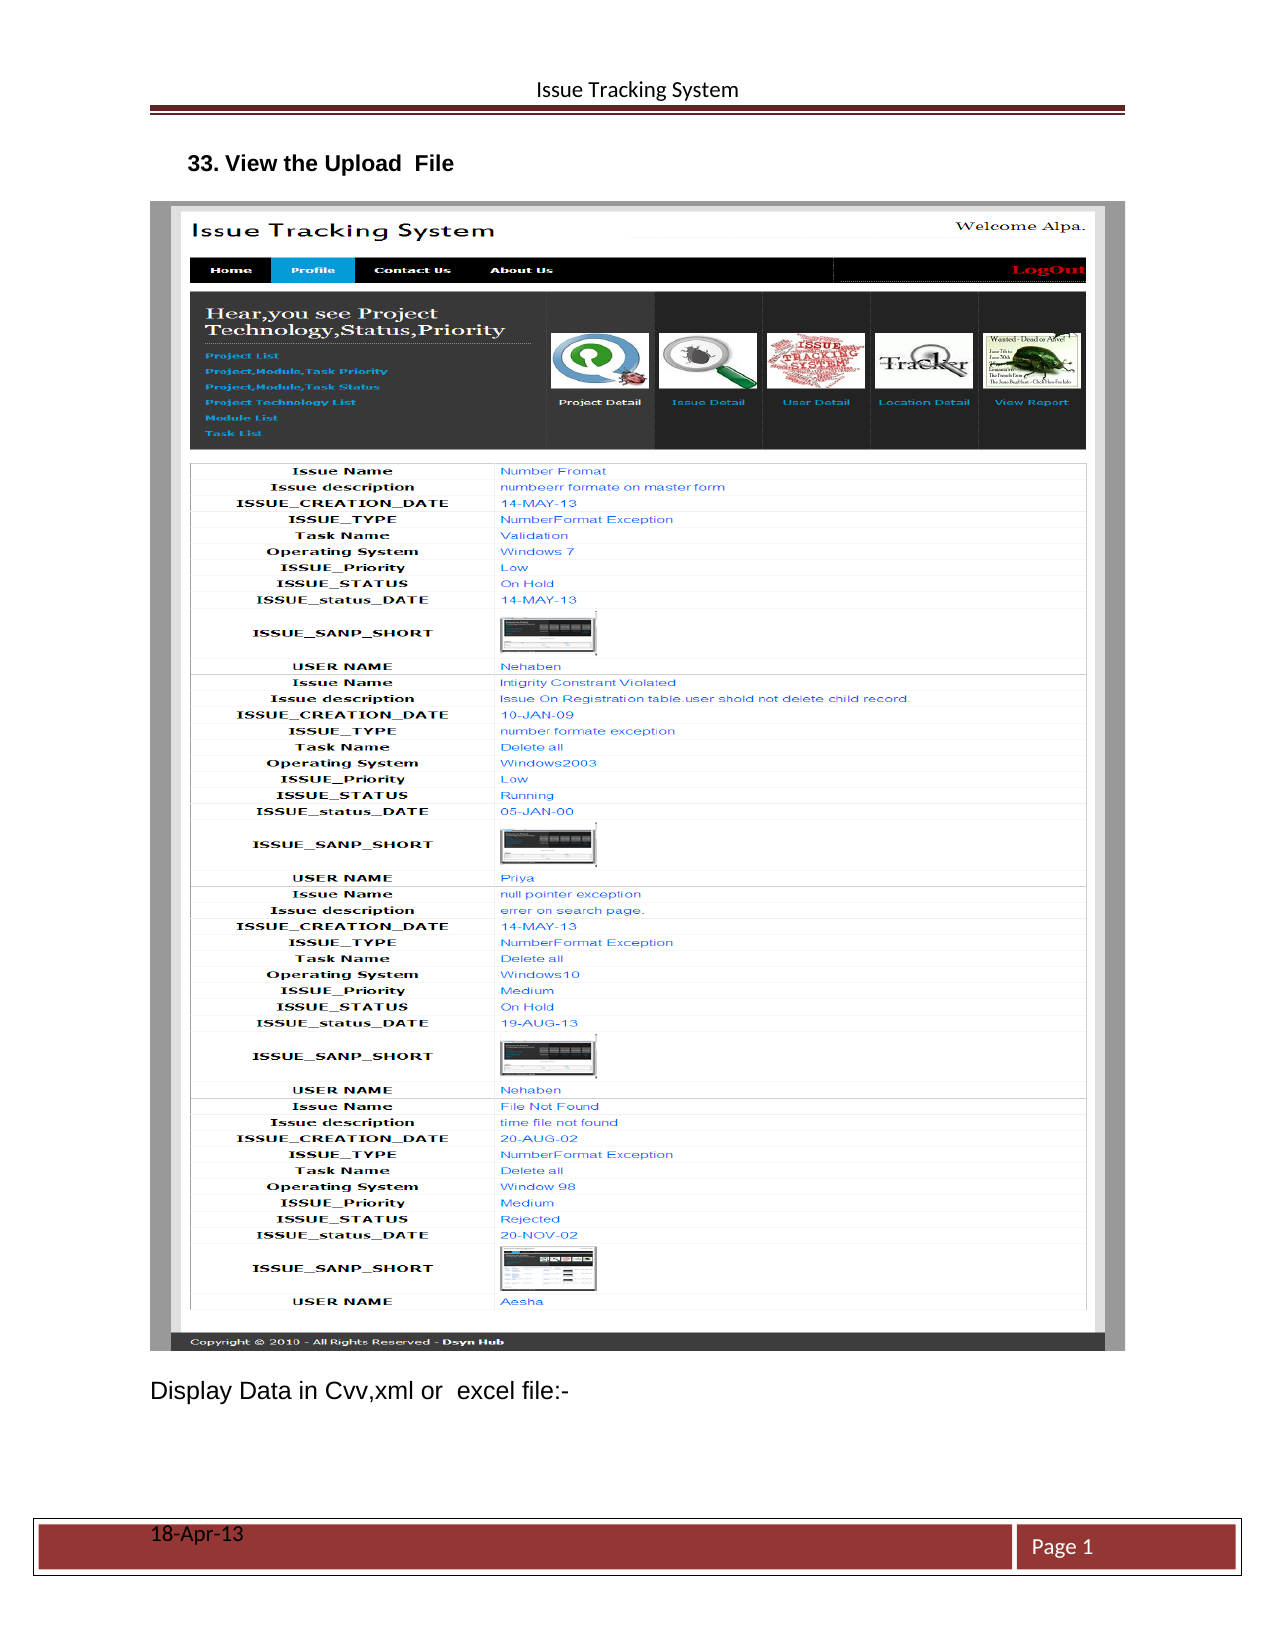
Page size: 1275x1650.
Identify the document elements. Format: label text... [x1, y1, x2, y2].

picture [150, 201, 1125, 1351]
text Display Data in Cvv,xml or excel file:- [150, 1376, 1125, 1405]
list View the Upload File [187, 150, 1125, 176]
